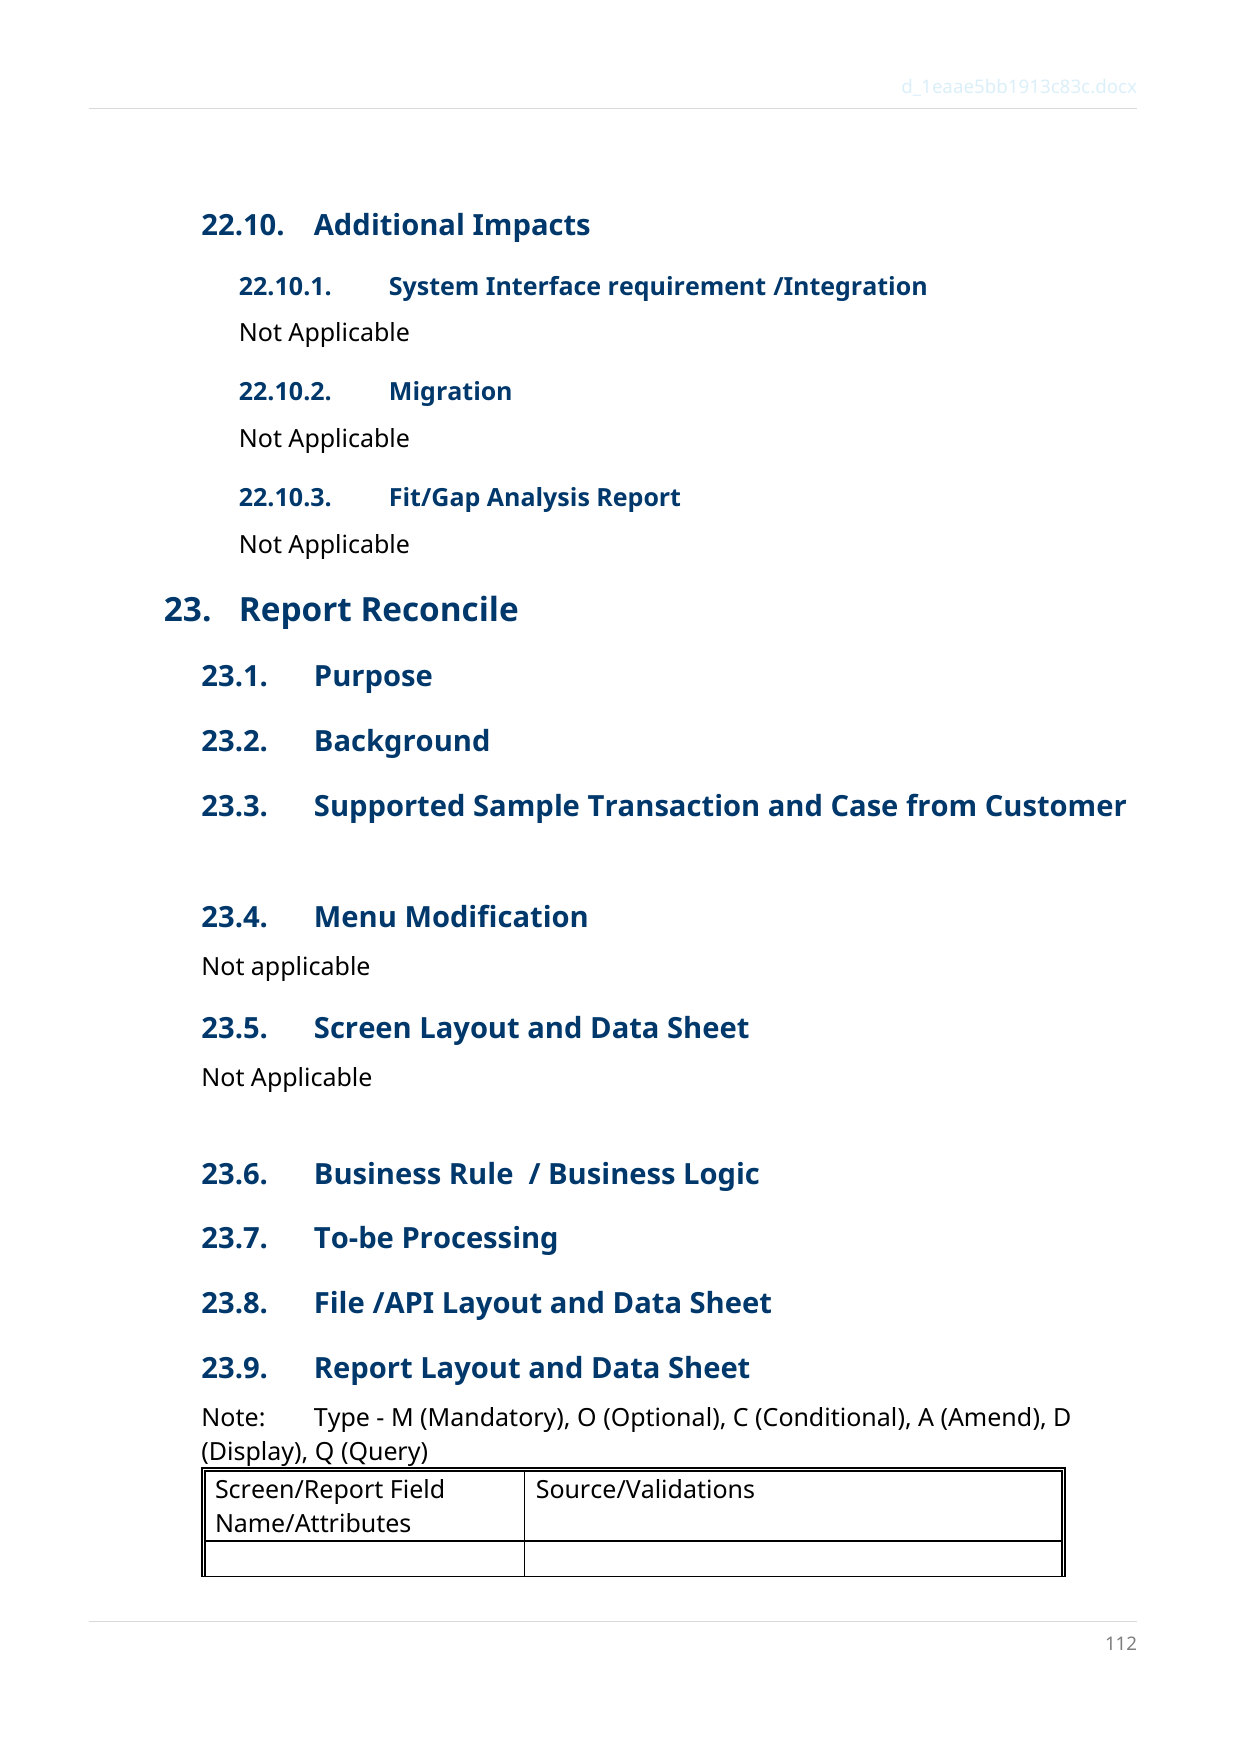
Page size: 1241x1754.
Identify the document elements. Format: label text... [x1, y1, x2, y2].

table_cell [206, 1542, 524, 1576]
subtitle File /API Layout and Data Sheet [201, 1282, 1137, 1322]
text Not applicable [201, 948, 1137, 983]
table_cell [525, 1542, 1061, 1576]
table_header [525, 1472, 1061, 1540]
subtitle Report Reconcile [164, 585, 1137, 631]
subtitle To-be Processing [201, 1218, 1137, 1257]
subtitle Purpose [201, 656, 1137, 695]
subtitle Background [201, 720, 1137, 760]
subtitle Business Rule / Business Logic [201, 1153, 1137, 1193]
subtitle Supported Sample Transaction and Case from Customer [201, 785, 1137, 825]
text Not Applicable [239, 421, 1137, 455]
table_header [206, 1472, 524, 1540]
text Not Applicable [239, 315, 1137, 349]
subtitle Fit/Gap Analysis Report [239, 480, 1137, 514]
subtitle Menu Modification [201, 896, 1137, 936]
subtitle Report Layout and Data Sheet [201, 1347, 1137, 1387]
text Note: Type - M (Mandatory), O (Optional), C (Conditional), A (Amend), D (Display), Q (Query) [201, 1399, 1137, 1467]
subtitle Additional Impacts [201, 204, 1137, 243]
text Not Applicable [201, 1060, 1137, 1094]
subtitle Migration [239, 374, 1137, 408]
text Not Applicable [239, 526, 1137, 560]
subtitle Screen Layout and Data Sheet [201, 1008, 1137, 1047]
subtitle System Interface requirement /Integration [239, 268, 1137, 302]
